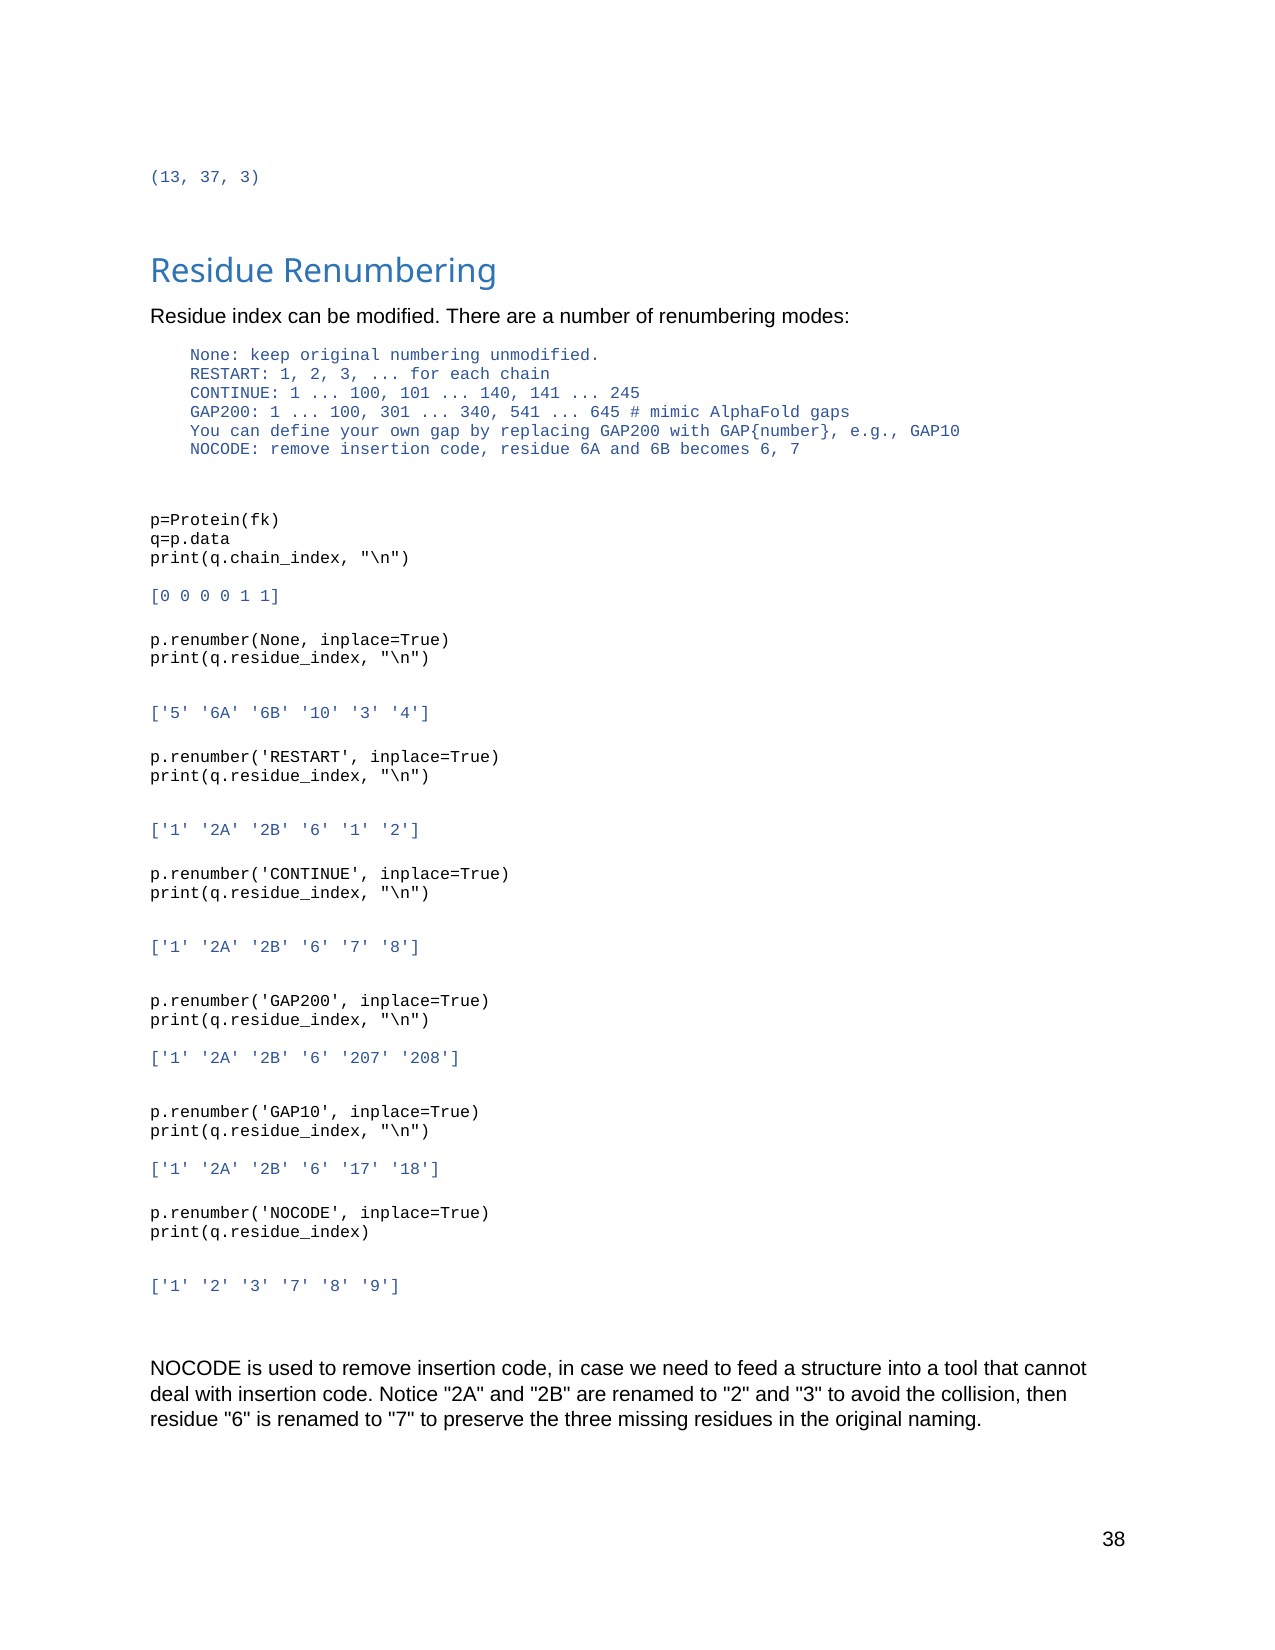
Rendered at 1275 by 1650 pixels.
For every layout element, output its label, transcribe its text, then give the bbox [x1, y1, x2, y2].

text p.renumber('CONTINUE', inplace=True) print(q.residue_index, "\n") [150, 865, 1125, 922]
text p.renumber('GAP10', inplace=True) print(q.residue_index, "\n") ['1' '2A' '2B' '6' '17' '18'] [150, 1104, 1125, 1179]
subtitle Residue Renumbering [150, 247, 1125, 292]
text Residue index can be modified. There are a number of renumbering modes: [150, 304, 1125, 328]
text NOCODE is used to remove insertion code, in case we need to feed a structure into a tool that cannot deal with insertion code. Notice "2A" and "2B" are renamed to "2" and "3" to avoid the collision, then residue "6" is renamed to "7" to preserve the three missing residues in the original naming. [150, 1356, 1125, 1431]
text p.renumber(None, inplace=True) print(q.residue_index, "\n") [150, 631, 1125, 688]
text ['1' '2' '3' '7' '8' '9'] [150, 1278, 1125, 1296]
text (13, 37, 3) [150, 150, 1125, 188]
text p.renumber('NOCODE', inplace=True) print(q.residue_index) [150, 1204, 1125, 1261]
text ['1' '2A' '2B' '6' '7' '8'] [150, 939, 1125, 957]
text p.renumber('RESTART', inplace=True) print(q.residue_index, "\n") [150, 748, 1125, 805]
text None: keep original numbering unmodified. RESTART: 1, 2, 3, ... for each chain CONTINUE: 1 ... 100, 101 ... 140, 141 ... 245 GAP200: 1 ... 100, 301 ... 340, 541 ... 645 # mimic AlphaFold gaps You can define your own gap by replacing GAP200 with GAP{number}, e.g., GAP10 NOCODE: remove insertion code, residue 6A and 6B becomes 6, 7 [150, 347, 1125, 460]
text p.renumber('GAP200', inplace=True) print(q.residue_index, "\n") ['1' '2A' '2B' '6' '207' '208'] [150, 974, 1125, 1087]
text p=Protein(fk) q=p.data print(q.chain_index, "\n") [0 0 0 0 1 1] [150, 512, 1125, 606]
text ['1' '2A' '2B' '6' '1' '2'] [150, 822, 1125, 840]
text ['5' '6A' '6B' '10' '3' '4'] [150, 704, 1125, 723]
